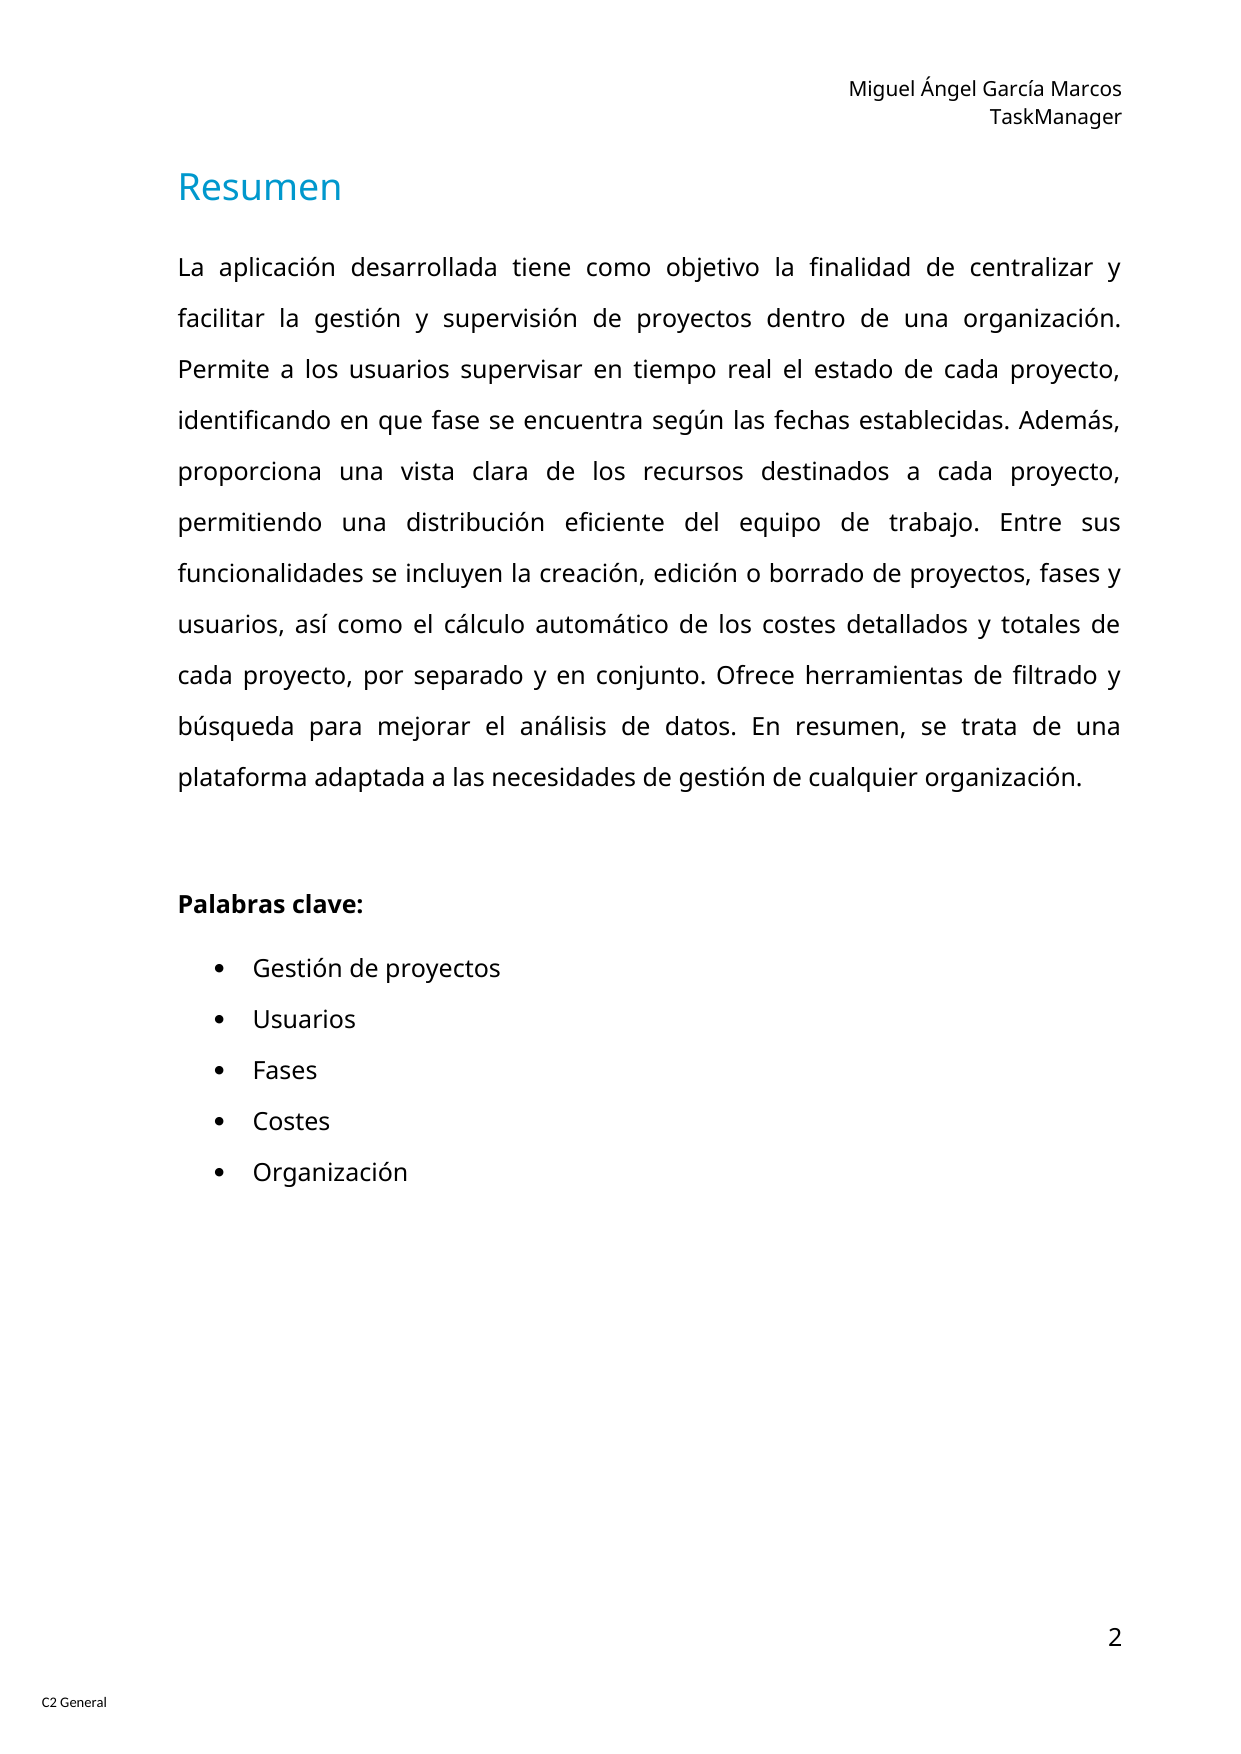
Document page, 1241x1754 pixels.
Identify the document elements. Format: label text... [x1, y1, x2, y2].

text La aplicación desarrollada tiene como objetivo la finalidad de centralizar y facilitar la gestión y supervisión de proyectos dentro de una organización. Permite a los usuarios supervisar en tiempo real el estado de cada proyecto, identificando en que fase se encuentra según las fechas establecidas. Además, proporciona una vista clara de los recursos destinados a cada proyecto, permitiendo una distribución eficiente del equipo de trabajo. Entre sus funcionalidades se incluyen la creación, edición o borrado de proyectos, fases y usuarios, así como el cálculo automático de los costes detallados y totales de cada proyecto, por separado y en conjunto. Ofrece herramientas de filtrado y búsqueda para mejorar el análisis de datos. En resumen, se trata de una plataforma adaptada a las necesidades de gestión de cualquier organización. [177, 249, 1122, 794]
list Organización [215, 1154, 1122, 1188]
text Palabras clave: [177, 887, 1122, 921]
list Usuarios [215, 1001, 1122, 1035]
list Costes [215, 1103, 1122, 1137]
list Gestión de proyectos [215, 950, 1122, 984]
text Resumen [177, 160, 1122, 211]
list Fases [215, 1052, 1122, 1086]
